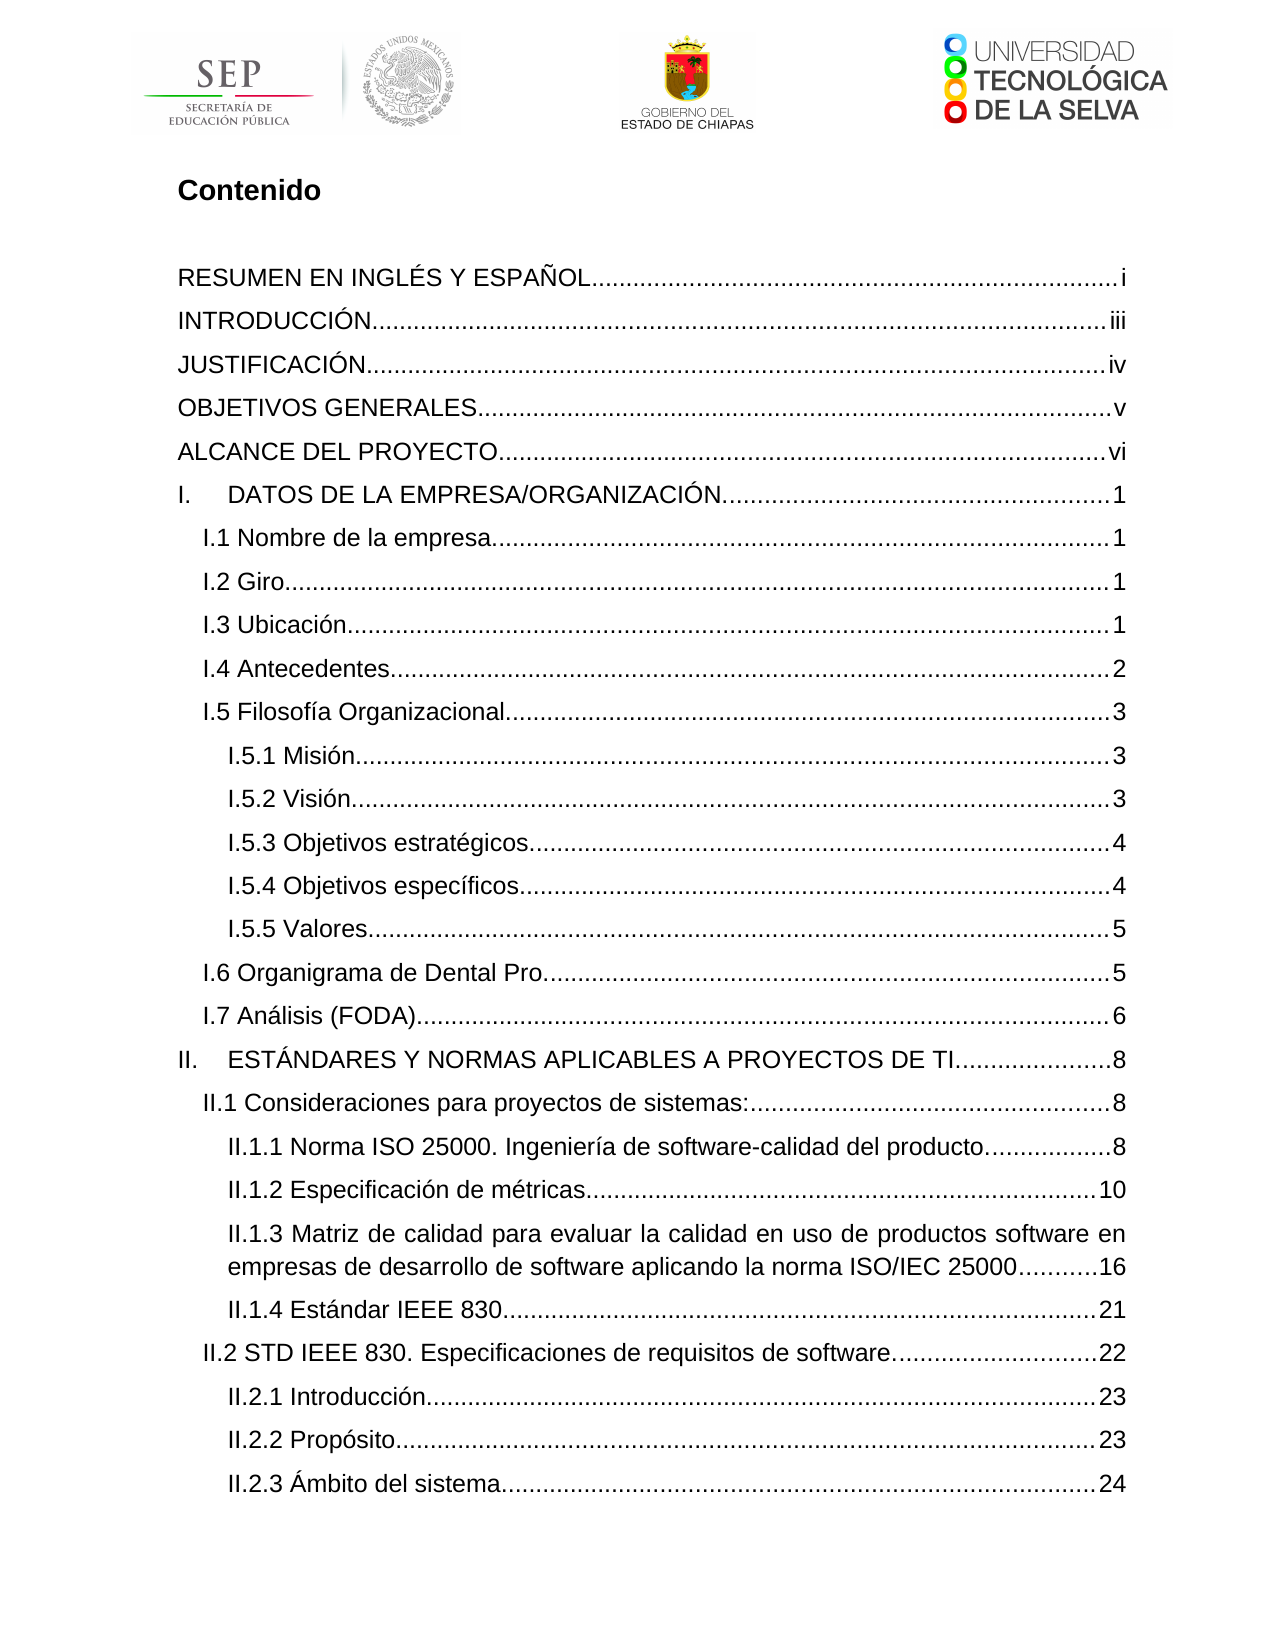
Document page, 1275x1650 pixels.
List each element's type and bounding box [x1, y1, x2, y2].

picture [933, 28, 1173, 129]
picture [618, 32, 757, 133]
picture [131, 32, 462, 135]
